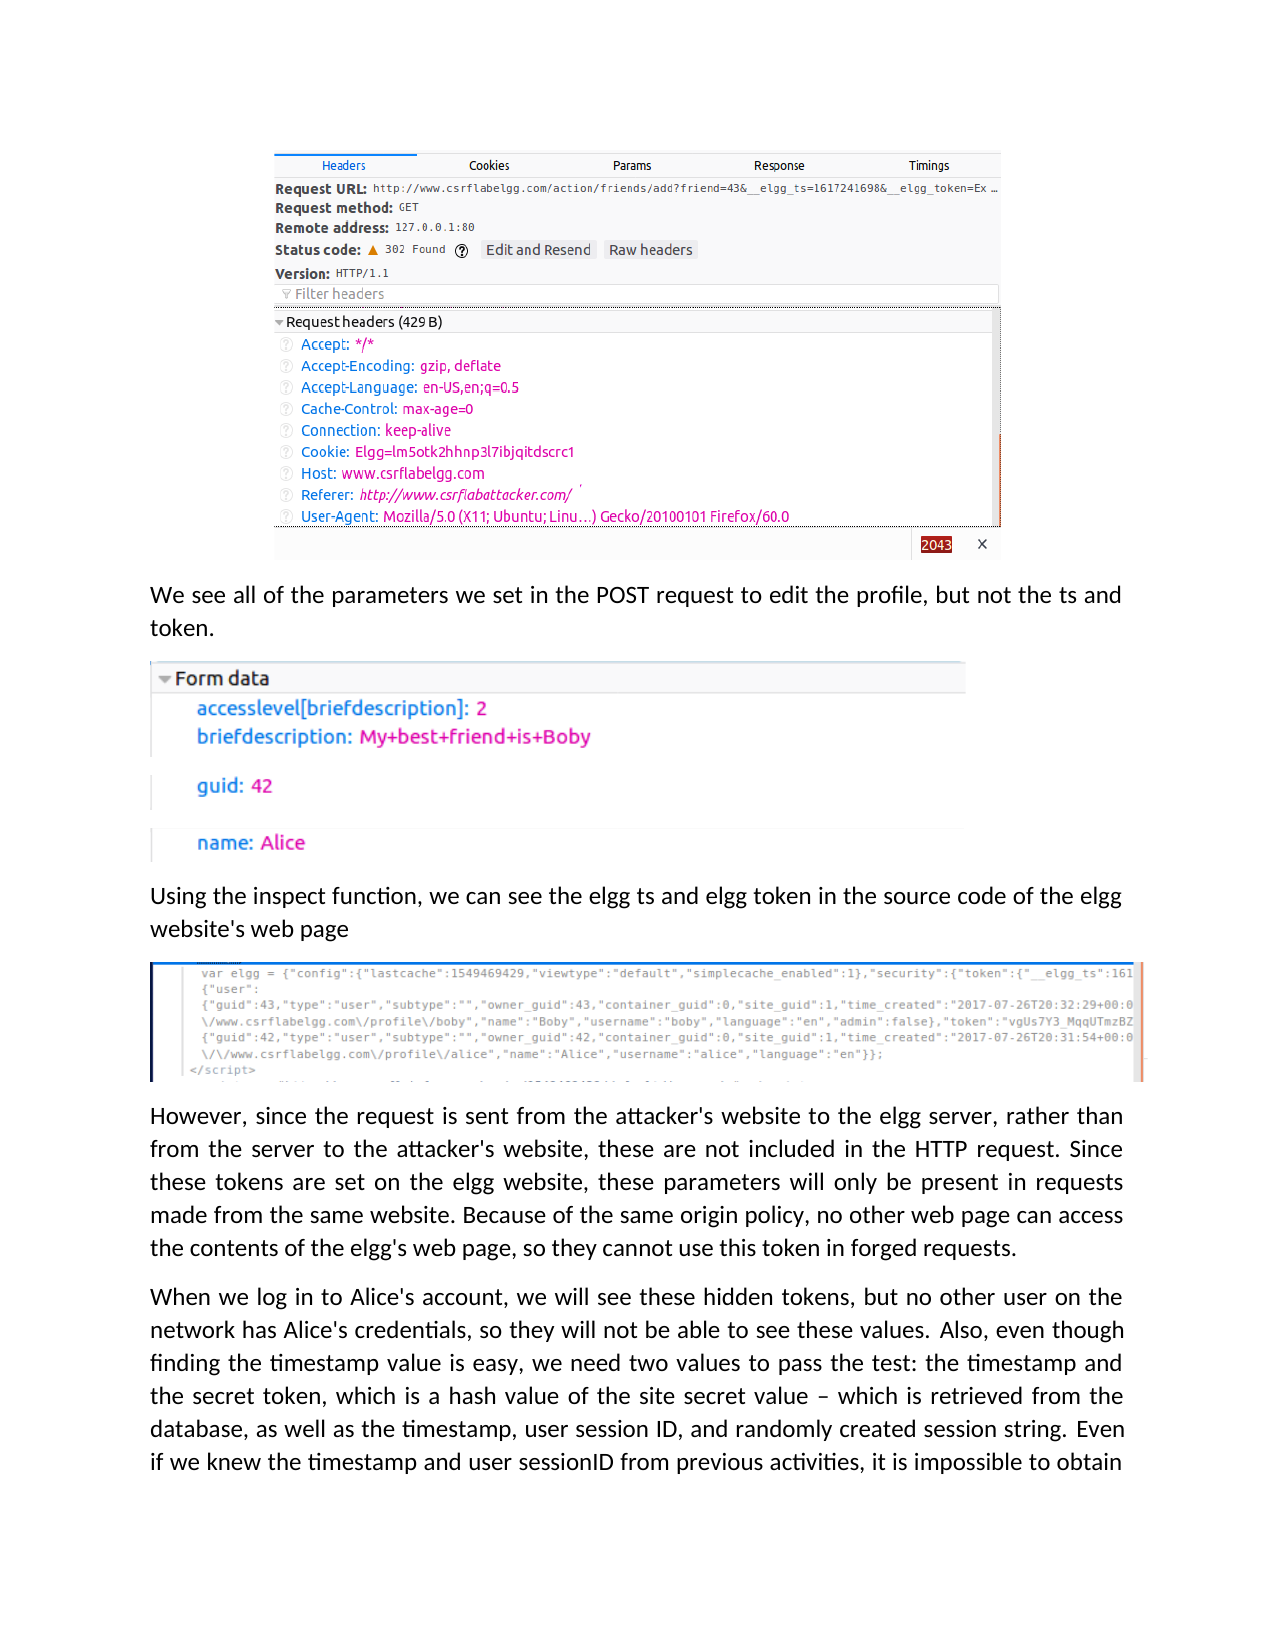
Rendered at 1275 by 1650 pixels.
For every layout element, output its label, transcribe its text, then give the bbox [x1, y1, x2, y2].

picture [150, 661, 966, 757]
picture [150, 775, 966, 810]
picture [150, 828, 964, 862]
text We see all of the parameters we set in the POST request to edit the profile, but not the ts and token. [150, 579, 1125, 642]
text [150, 1281, 1125, 1476]
picture [150, 962, 1148, 1082]
text Using the inspect function, we can see the elgg ts and elgg token in the source code of the elgg website's web page [150, 880, 1125, 943]
text However, since the request is sent from the attacker's website to the elgg server, rather than from the server to the attacker's website, these are not included in the HTTP request. Since these tokens are set on the elgg website, these parameters will only be present in requests made from the same website. Because of the same origin policy, no other web page can access the contents of the elgg's web page, so they cannot use this token in forged requests. [150, 1100, 1125, 1262]
picture [274, 150, 1001, 560]
